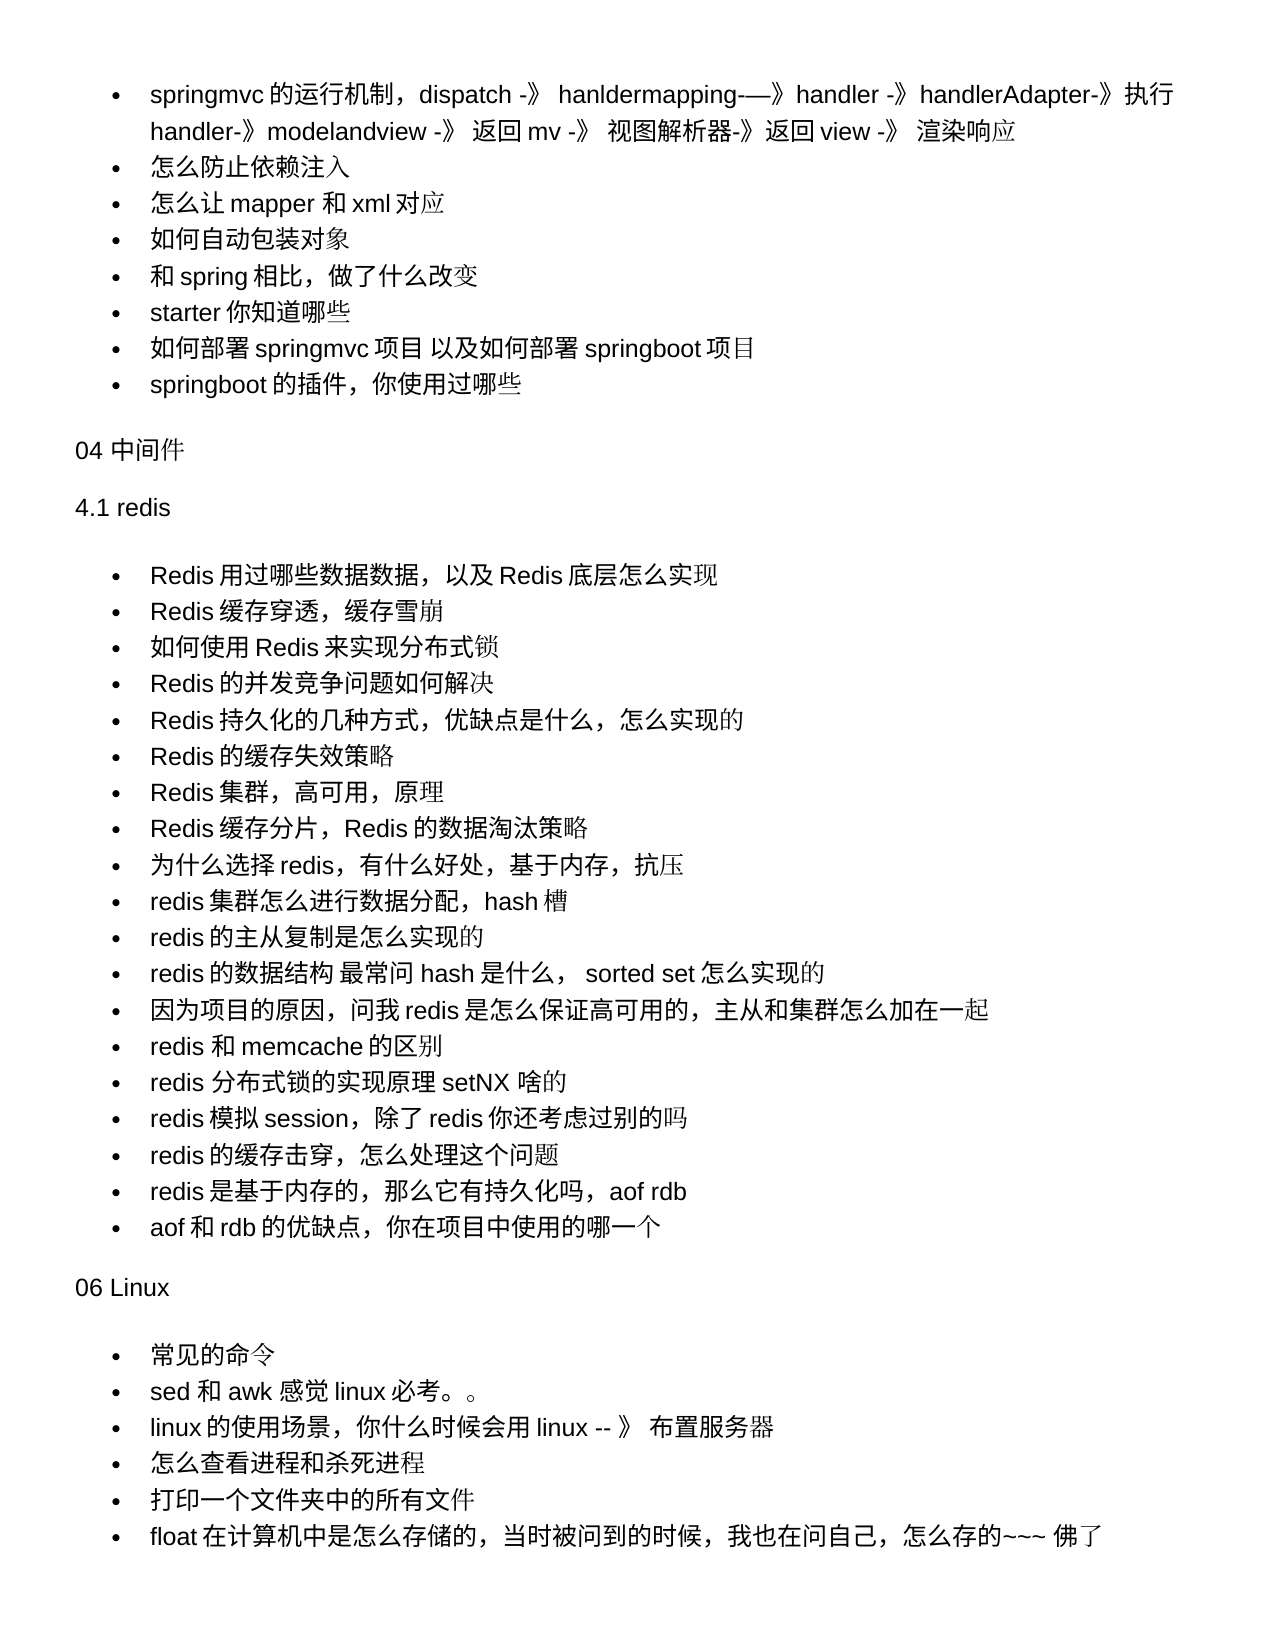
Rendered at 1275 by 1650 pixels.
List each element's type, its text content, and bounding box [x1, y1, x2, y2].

list redis的缓存击穿，怎么处理这个问题 [112, 1135, 1200, 1171]
list linux的使用场景，你什么时候会用linux -- 》 布置服务器 [112, 1408, 1200, 1444]
list Redis缓存分片，Redis的数据淘汰策略 [112, 809, 1200, 845]
list sed 和 awk 感觉linux必考。。 [112, 1371, 1200, 1408]
list Redis集群，高可用，原理 [112, 773, 1200, 809]
list Redis持久化的几种方式，优缺点是什么，怎么实现的 [112, 700, 1200, 736]
list 为什么选择redis，有什么好处，基于内存，抗压 [112, 845, 1200, 881]
list Redis的并发竞争问题如何解决 [112, 664, 1200, 700]
list aof和rdb的优缺点，你在项目中使用的哪一个 [112, 1208, 1200, 1244]
list Redis缓存穿透，缓存雪崩 [112, 591, 1200, 628]
list redis的数据结构 最常问 hash是什么， sorted set怎么实现的 [112, 954, 1200, 990]
list redis 和memcache的区别 [112, 1026, 1200, 1063]
list redis模拟session，除了redis你还考虑过别的吗 [112, 1099, 1200, 1135]
list redis集群怎么进行数据分配，hash槽 [112, 881, 1200, 918]
list 和spring相比，做了什么改变 [112, 256, 1200, 292]
list 如何使用Redis来实现分布式锁 [112, 628, 1200, 664]
list redis是基于内存的，那么它有持久化吗，aof rdb [112, 1171, 1200, 1208]
list 打印一个文件夹中的所有文件 [112, 1480, 1200, 1516]
list 如何自动包装对象 [112, 220, 1200, 256]
list float在计算机中是怎么存储的，当时被问到的时候，我也在问自己，怎么存的~~~ 佛了 [112, 1516, 1200, 1553]
list 常见的命令 [112, 1335, 1200, 1371]
list 怎么查看进程和杀死进程 [112, 1444, 1200, 1480]
text 04 中间件 [75, 430, 1200, 467]
list 如何部署springmvc项目 以及如何部署springboot项目 [112, 329, 1200, 365]
list Redis的缓存失效策略 [112, 736, 1200, 773]
list springboot的插件，你使用过哪些 [112, 365, 1200, 401]
list 怎么防止依赖注入 [112, 147, 1200, 184]
list 怎么让mapper 和xml对应 [112, 184, 1200, 220]
list Redis用过哪些数据数据，以及Redis底层怎么实现 [112, 555, 1200, 591]
text 4.1 redis [75, 493, 1200, 522]
list 因为项目的原因，问我redis是怎么保证高可用的，主从和集群怎么加在一起 [112, 990, 1200, 1026]
list redis 分布式锁的实现原理 setNX 啥的 [112, 1063, 1200, 1099]
list starter你知道哪些 [112, 292, 1200, 329]
list redis的主从复制是怎么实现的 [112, 918, 1200, 954]
list springmvc的运行机制，dispatch -》 hanldermapping-—》handler -》handlerAdapter-》执行handler-》modelandview -》 返回mv -》 视图解析器-》返回view -》 渲染响应 [112, 75, 1200, 147]
text 06 Linux [75, 1273, 1200, 1302]
